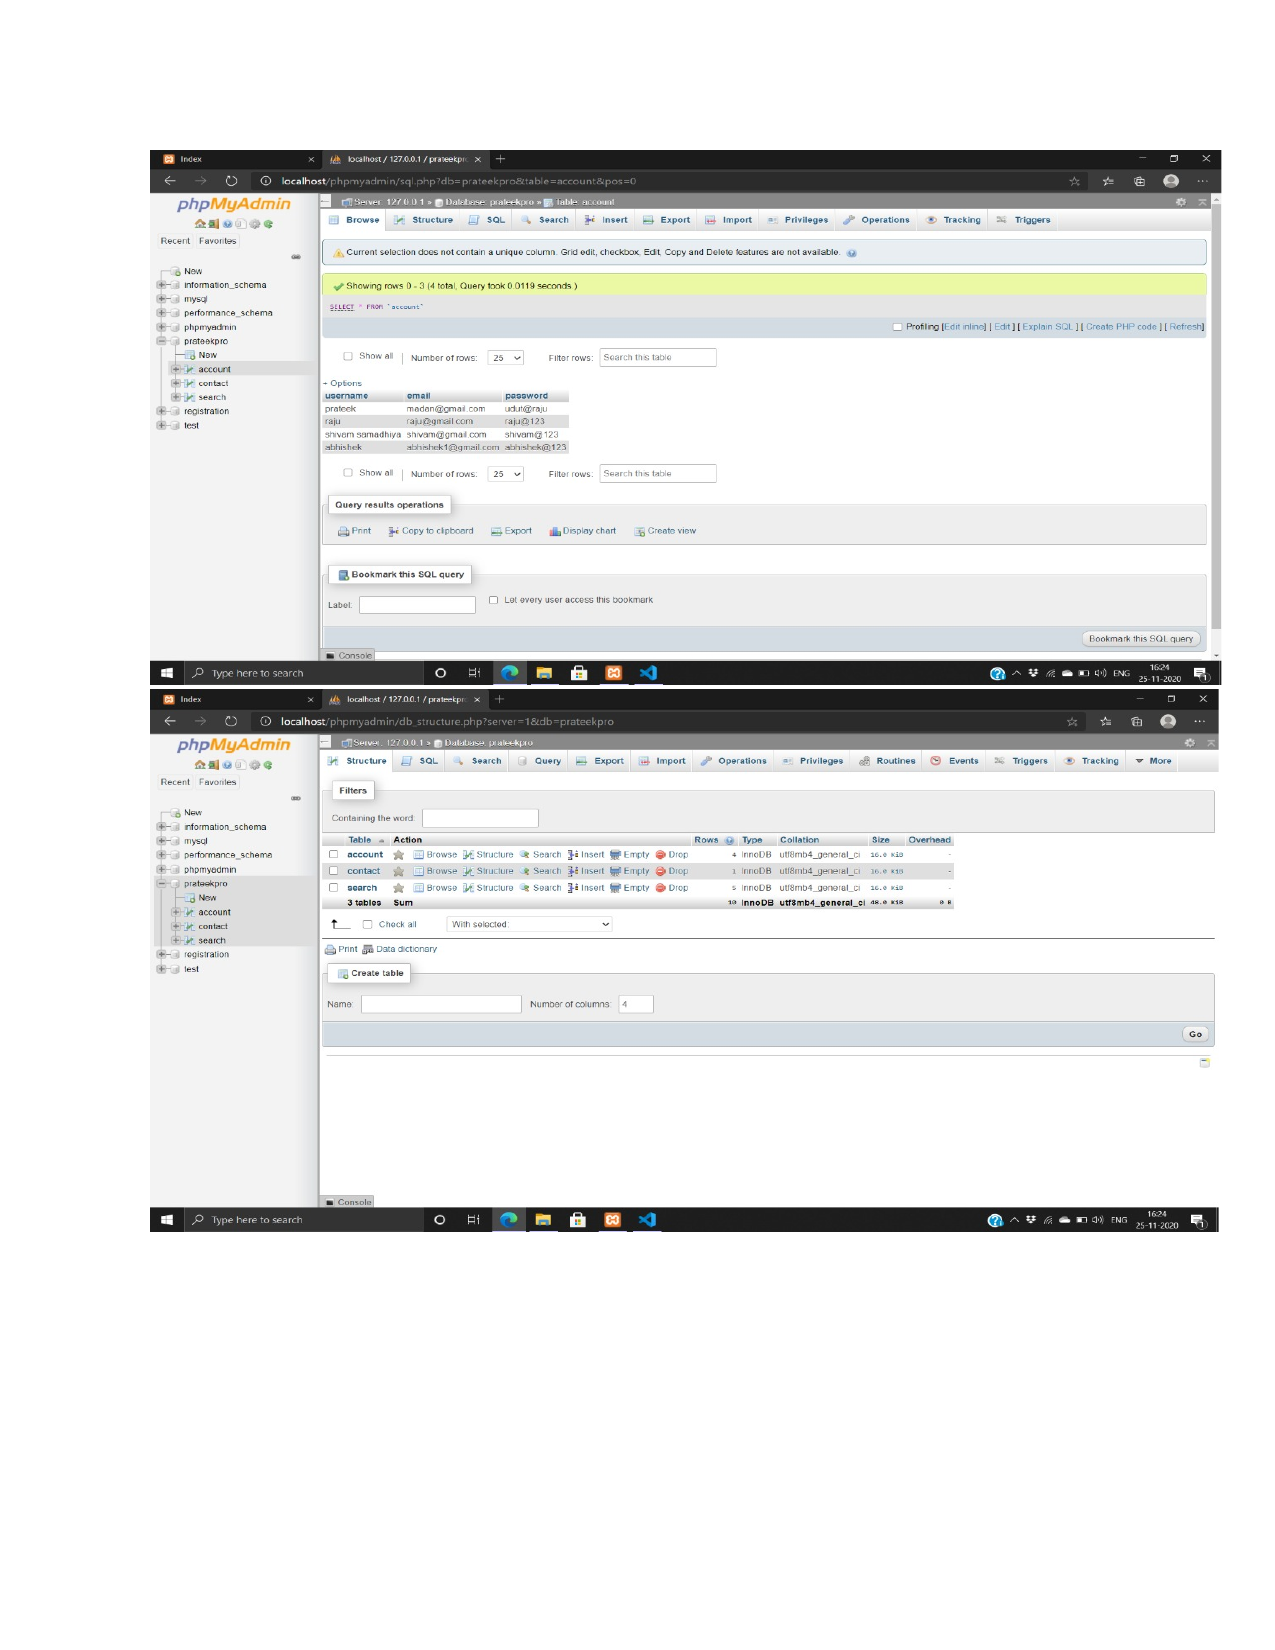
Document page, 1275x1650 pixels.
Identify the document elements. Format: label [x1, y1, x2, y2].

picture [150, 150, 1222, 685]
picture [150, 689, 1219, 1232]
